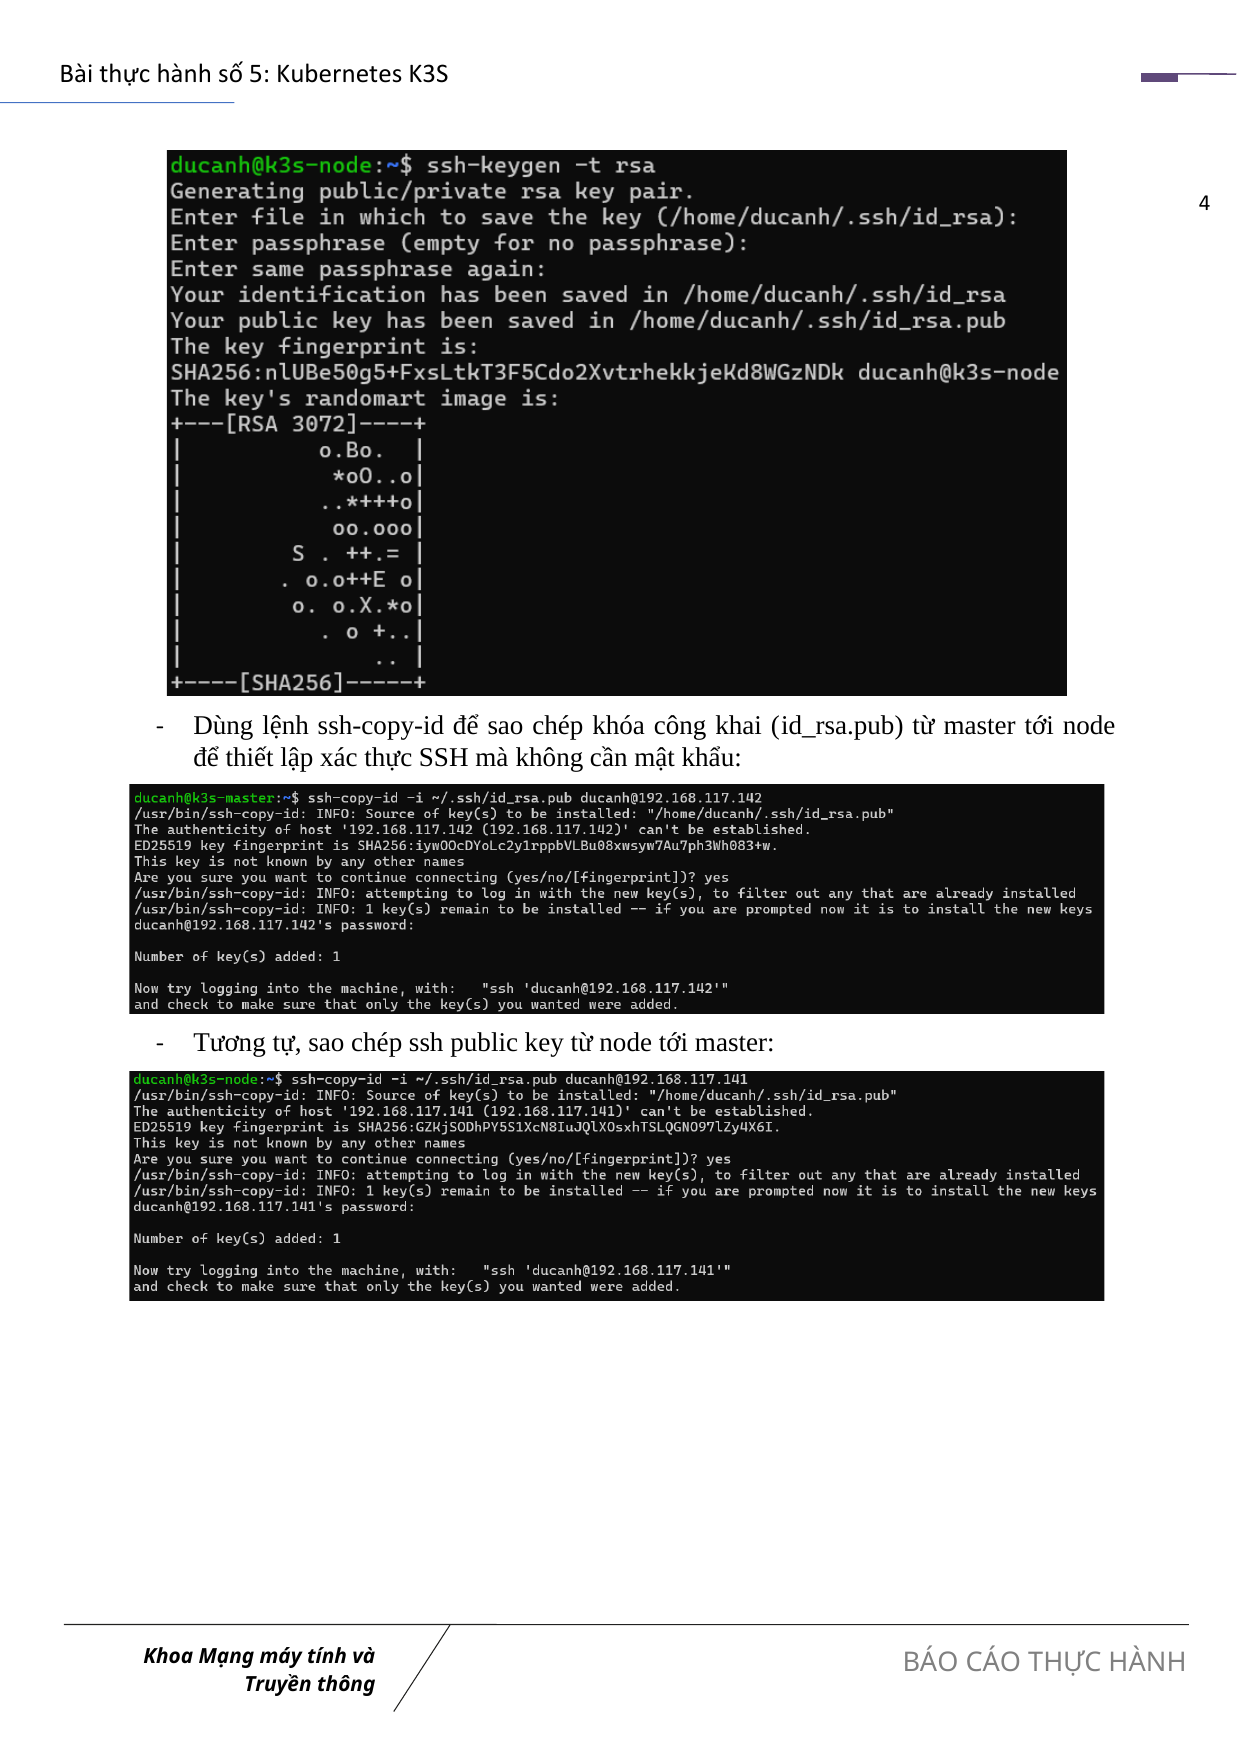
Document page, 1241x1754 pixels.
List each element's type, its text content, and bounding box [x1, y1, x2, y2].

picture [129, 784, 1105, 1014]
picture [166, 150, 1067, 696]
list Tương tự, sao chép ssh public key từ node tới master: [156, 1026, 1116, 1059]
picture [129, 1071, 1105, 1301]
list Dùng lệnh ssh-copy-id để sao chép khóa công khai (id_rsa.pub) từ master tới node để thiết lập xác thực SSH mà không cần mật khẩu: [156, 708, 1116, 772]
